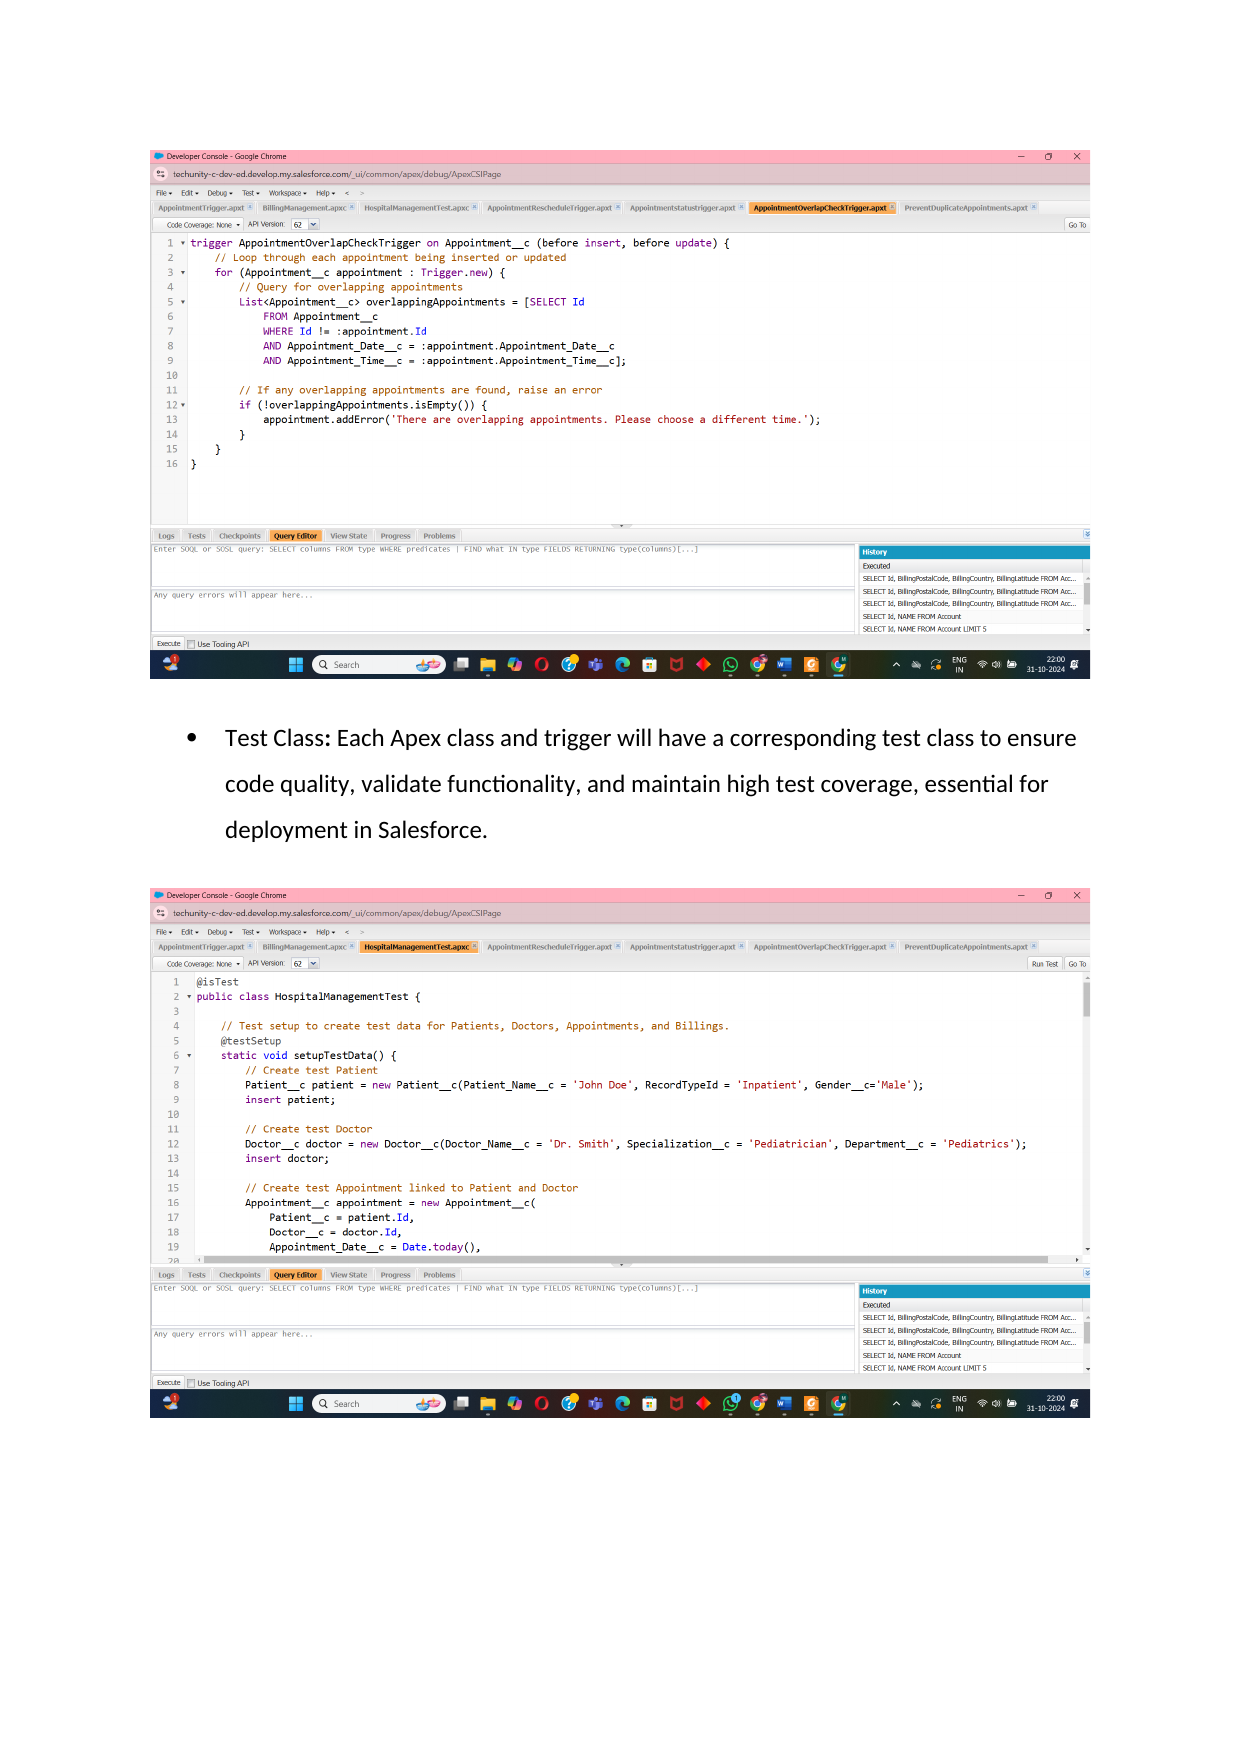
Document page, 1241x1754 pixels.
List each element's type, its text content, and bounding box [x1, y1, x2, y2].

list Test Class: Each Apex class and trigger will have a corresponding test class to ensure code quality, validate functionality, and maintain high test coverage, essential for deployment in Salesforce. [187, 722, 1090, 844]
picture [150, 150, 1091, 679]
picture [150, 888, 1091, 1418]
